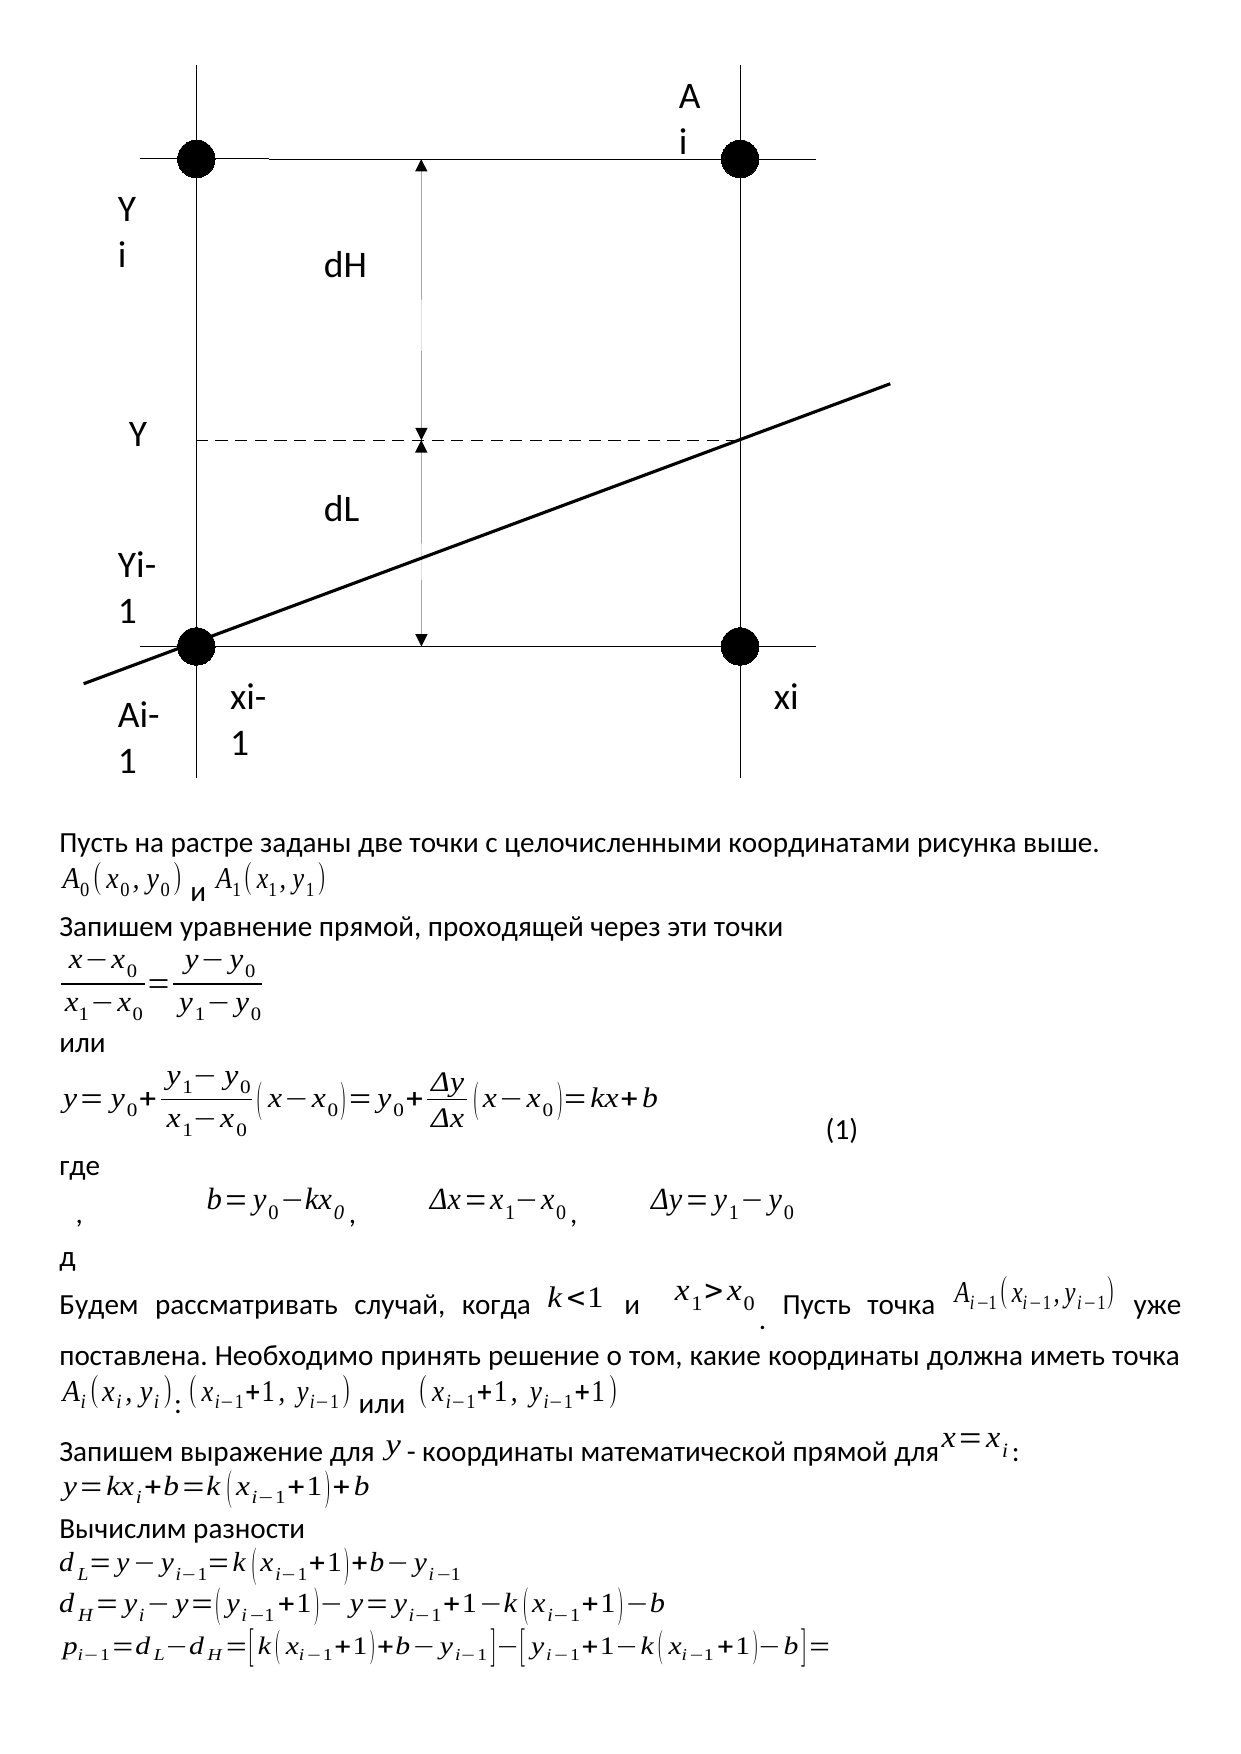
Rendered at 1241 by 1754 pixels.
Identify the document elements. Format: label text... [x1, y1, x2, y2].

text Запишем уравнение прямой, проходящей через эти точки [59, 908, 1181, 944]
text Будем рассматривать случай, когда и . Пусть точка уже поставлена. Необходимо принять решение о том, какие координаты должна иметь точка: или [59, 1273, 1181, 1421]
text д, , , [59, 1182, 1181, 1273]
text Пусть на растре заданы две точки с целочисленными координатами рисунка выше. [59, 824, 1181, 860]
text (1) [59, 1059, 1181, 1147]
text Запишем выражение для - координаты математической прямой для: [59, 1421, 1181, 1469]
text Вычислим разности [59, 1510, 1181, 1546]
text и [59, 860, 1181, 908]
text или [59, 1024, 1181, 1059]
text где [59, 1147, 1181, 1182]
